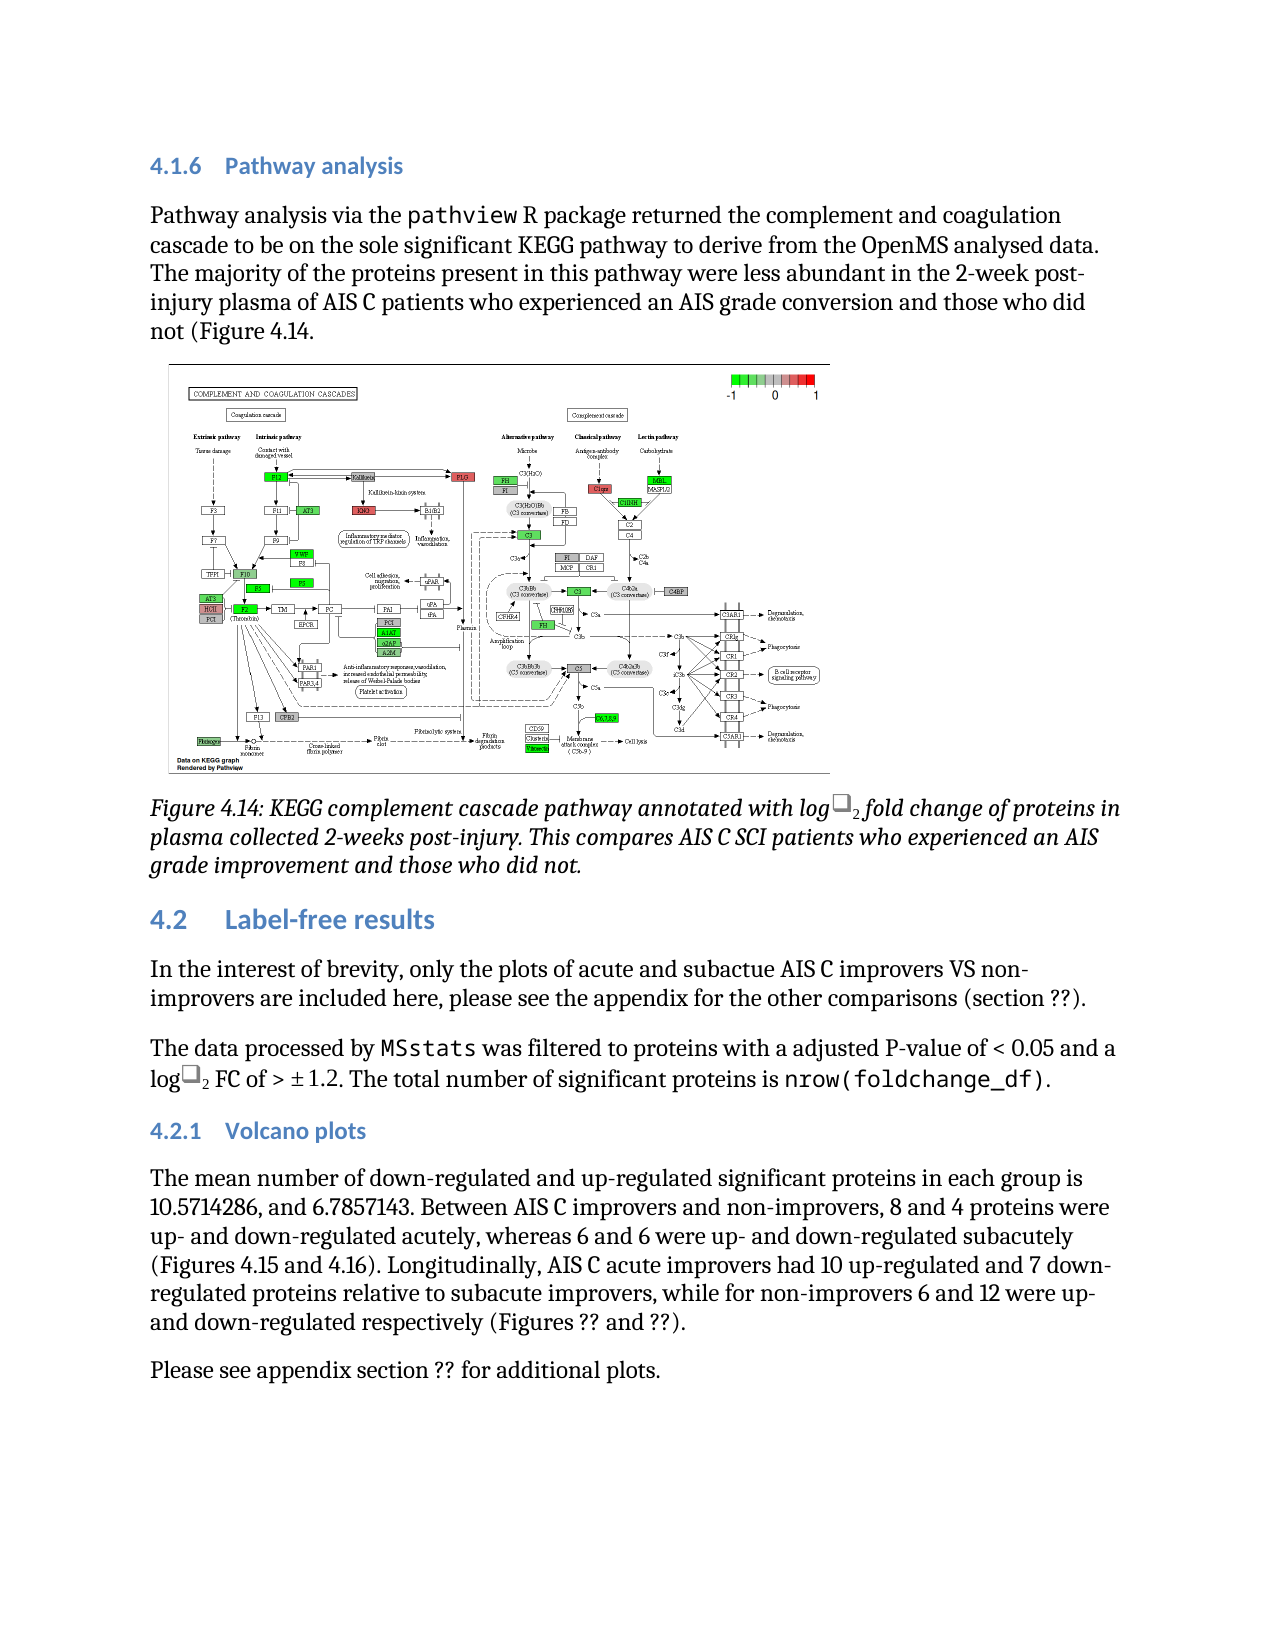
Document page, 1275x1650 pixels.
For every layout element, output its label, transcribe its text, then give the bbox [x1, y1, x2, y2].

text The data processed by MSstats was filtered to proteins with a adjusted P-value of < 0.05 and a log FC of > . The total number of significant proteins is nrow(foldchange_df). [150, 1032, 1125, 1094]
subtitle 4.2.1 Volcano plots [150, 1115, 1125, 1146]
text Figure 4.14: KEGG complement cascade pathway annotated with log fold change of proteins in plasma collected 2-weeks post-injury. This compares AIS C SCI patients who experienced an AIS grade improvement and those who did not. [150, 794, 1125, 880]
subtitle 4.2 Label-free results [150, 901, 1125, 937]
text Pathway analysis via the pathview R package returned the complement and coagulation cascade to be on the sole significant KEGG pathway to derive from the OpenMS analysed data. The majority of the proteins present in this pathway were less abundant in the 2-week post-injury plasma of AIS C patients who experienced an AIS grade conversion and those who did not (Figure 4.14. [150, 199, 1125, 346]
subtitle 4.1.6 Pathway analysis [150, 150, 1125, 181]
picture [168, 364, 830, 774]
text In the interest of brevity, only the plots of acute and subactue AIS C improvers VS non-improvers are included here, please see the appendix for the other comparisons (section ??). [150, 955, 1125, 1013]
text The mean number of down-regulated and up-regulated significant proteins in each group is 10.5714286, and 6.7857143. Between AIS C improvers and non-improvers, 8 and 4 proteins were up- and down-regulated acutely, whereas 6 and 6 were up- and down-regulated subacutely (Figures 4.15 and 4.16). Longitudinally, AIS C acute improvers had 10 up-regulated and 7 down-regulated proteins relative to subacute improvers, while for non-improvers 6 and 12 were up- and down-regulated respectively (Figures ?? and ??). [150, 1164, 1125, 1337]
text Please see appendix section ?? for additional plots. [150, 1356, 1125, 1384]
